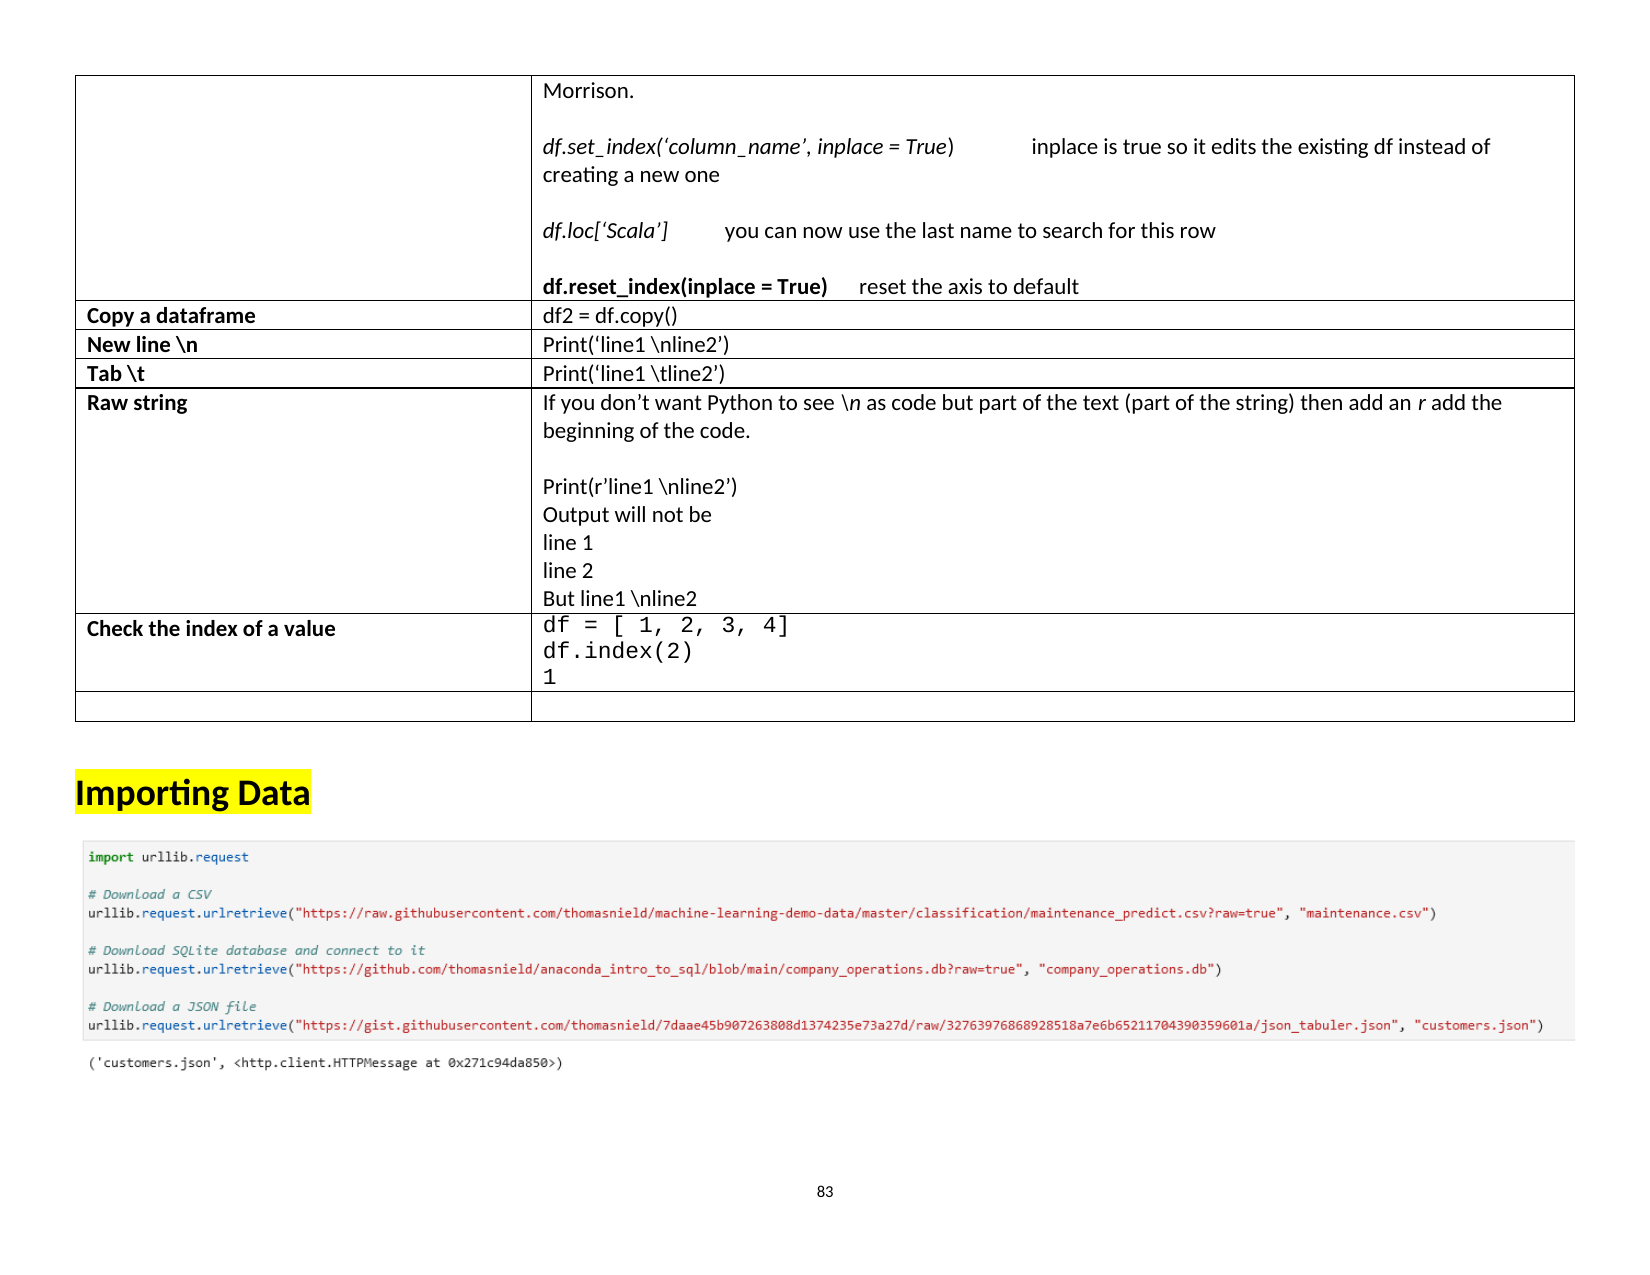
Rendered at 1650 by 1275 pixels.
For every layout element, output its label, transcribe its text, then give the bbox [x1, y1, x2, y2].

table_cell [532, 76, 1574, 300]
table_cell New line \n [76, 330, 531, 358]
table_cell Check the index of a value [76, 614, 531, 691]
picture [75, 834, 1575, 1077]
text Importing Data [75, 768, 1575, 814]
table_cell If you don’t want Python to see \n as code but part of the text (part of the string) then add an r add the beginning of the code. Print(r’line1 \nline2’) Output will not be line 1 line 2 But line1 \nline2 [532, 389, 1574, 613]
table_cell Raw string [76, 389, 531, 613]
table_cell Print(‘line1 \tline2’) [532, 359, 1574, 387]
table_cell [532, 692, 1574, 721]
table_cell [76, 76, 531, 300]
table_cell df = [ 1, 2, 3, 4] df.index(2) 1 [532, 614, 1574, 691]
table_cell df2 = df.copy() [532, 301, 1574, 329]
table_cell Tab \t [76, 359, 531, 387]
table_cell [76, 692, 531, 721]
table_cell Print(‘line1 \nline2’) [532, 330, 1574, 358]
table_cell Copy a dataframe [76, 301, 531, 329]
